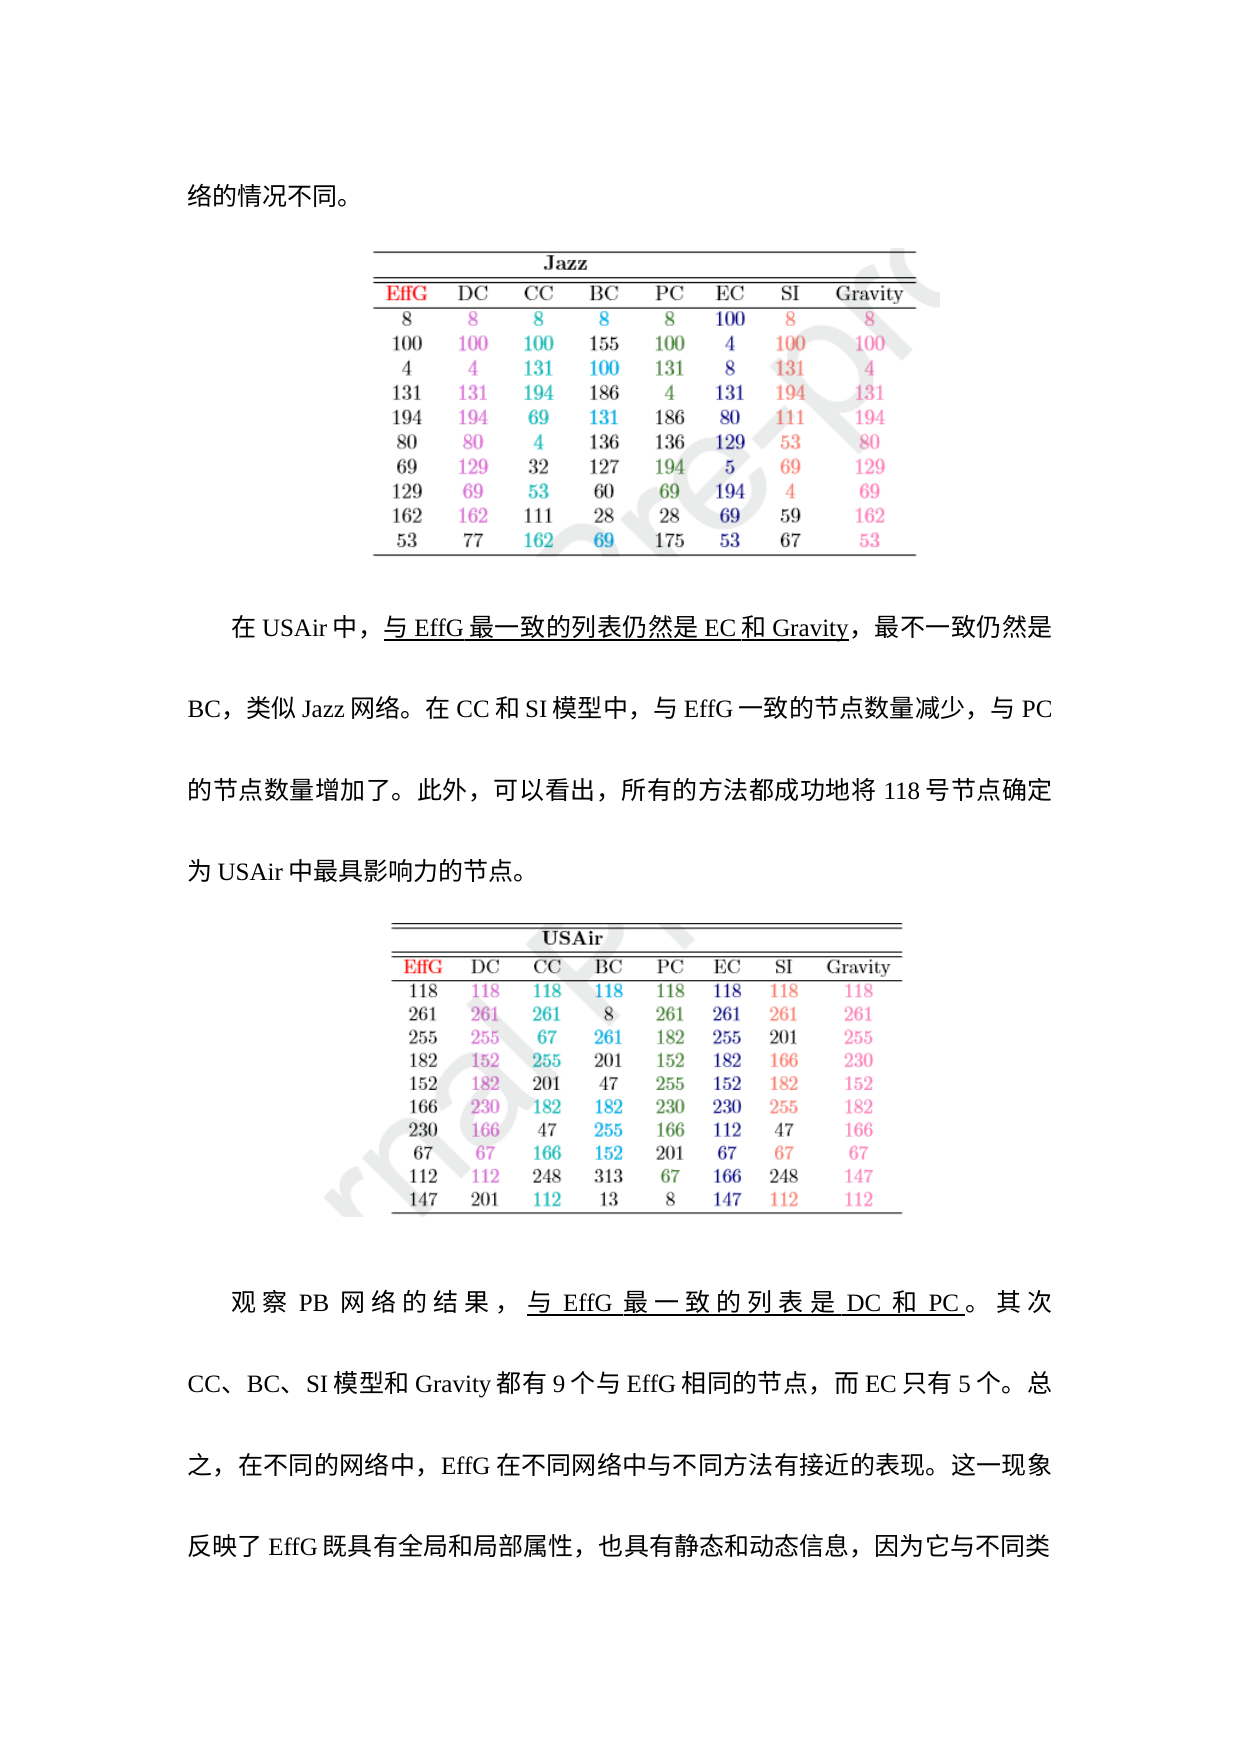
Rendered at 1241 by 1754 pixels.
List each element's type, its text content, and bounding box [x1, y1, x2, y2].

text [187, 1268, 1053, 1577]
picture [317, 923, 967, 1217]
text 在USAir中，与EffG最一致的列表仍然是EC和Gravity，最不一致仍然是BC，类似Jazz网络。在CC和SI模型中，与EffG一致的节点数量减少，与PC的节点数量增加了。此外，可以看出，所有的方法都成功地将118号节点确定为USAir中最具影响力的节点。 [187, 593, 1053, 902]
picture [344, 248, 940, 557]
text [187, 162, 1053, 227]
